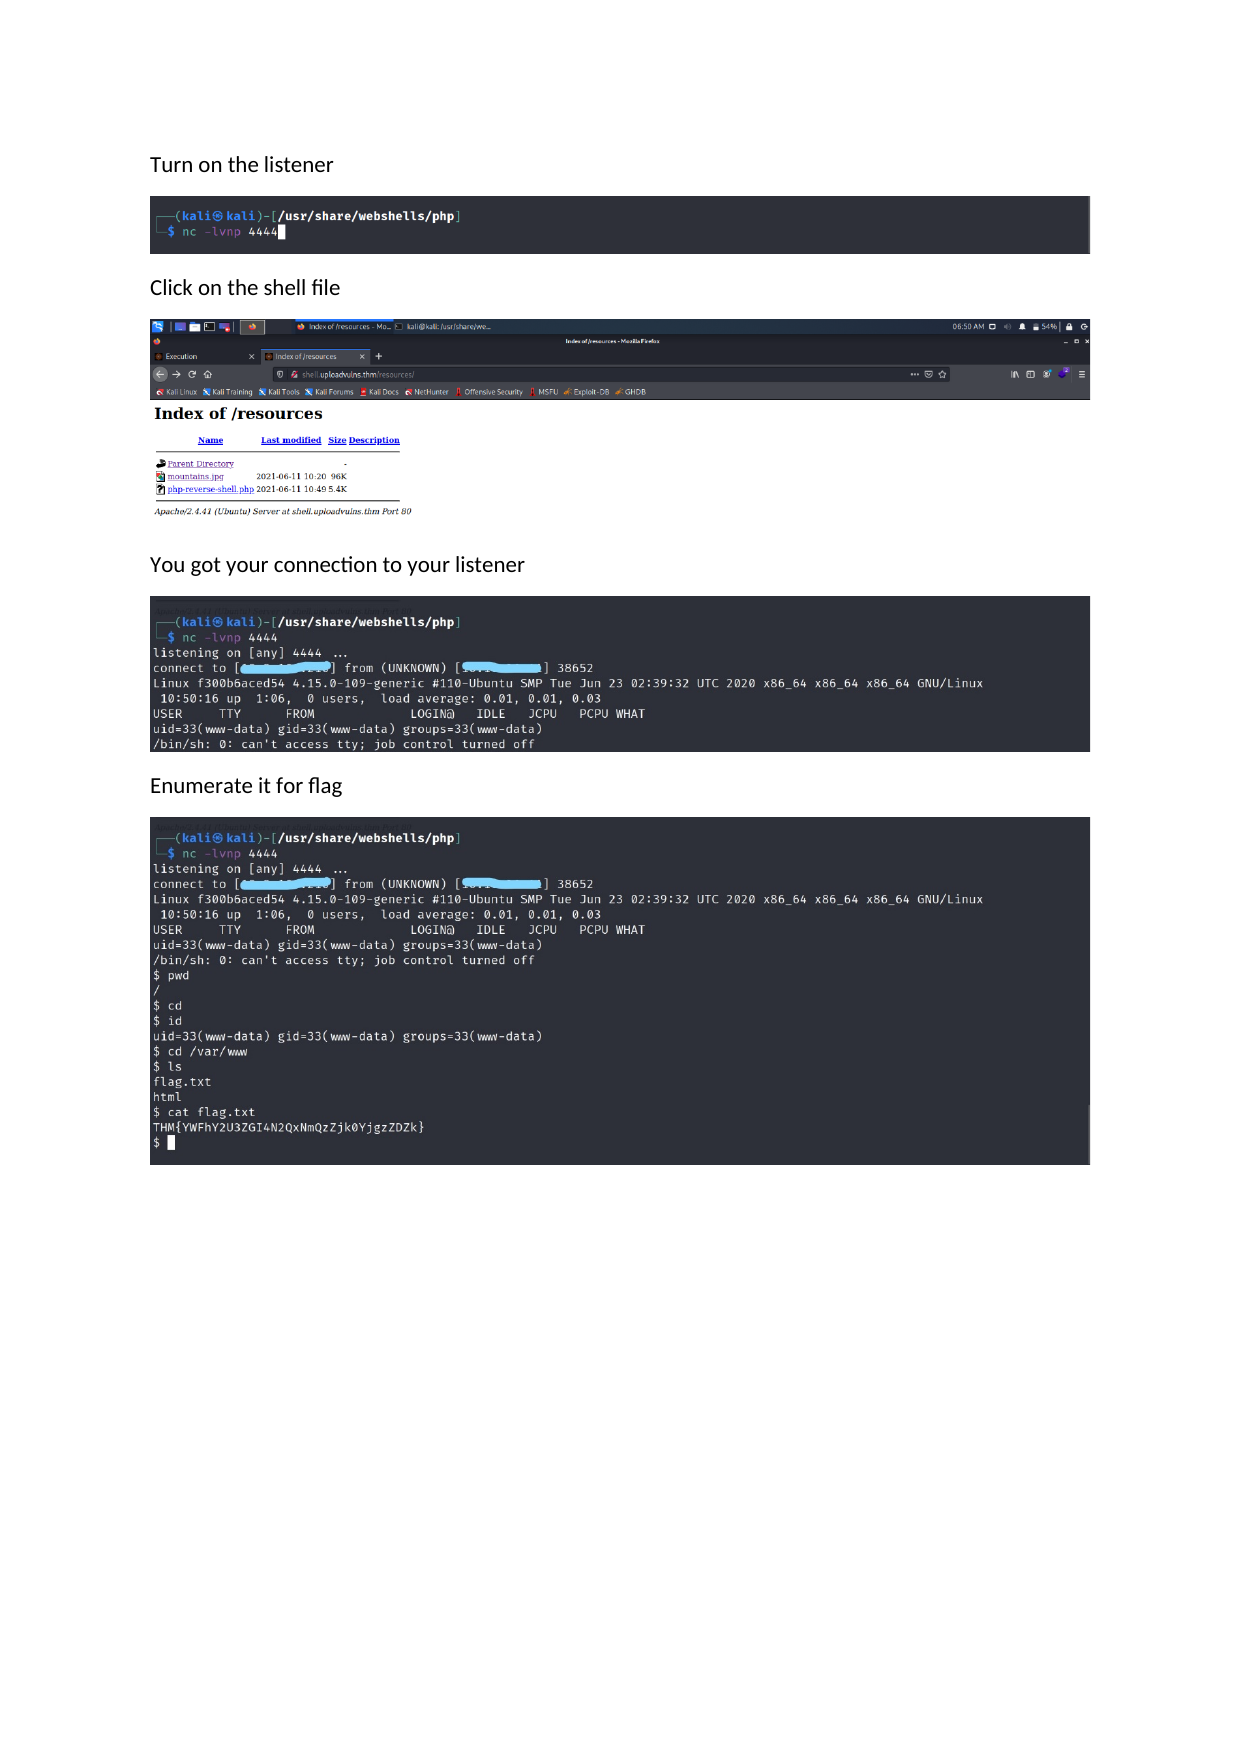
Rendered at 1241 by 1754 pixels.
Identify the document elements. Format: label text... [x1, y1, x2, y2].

picture [150, 196, 1091, 254]
text You got your connection to your listener [150, 550, 1090, 578]
text Turn on the listener [150, 150, 1090, 178]
text Enumerate it for flag [150, 771, 1090, 799]
picture [150, 596, 1091, 752]
picture [150, 319, 1091, 532]
text Click on the shell file [150, 273, 1090, 301]
picture [150, 817, 1091, 1165]
